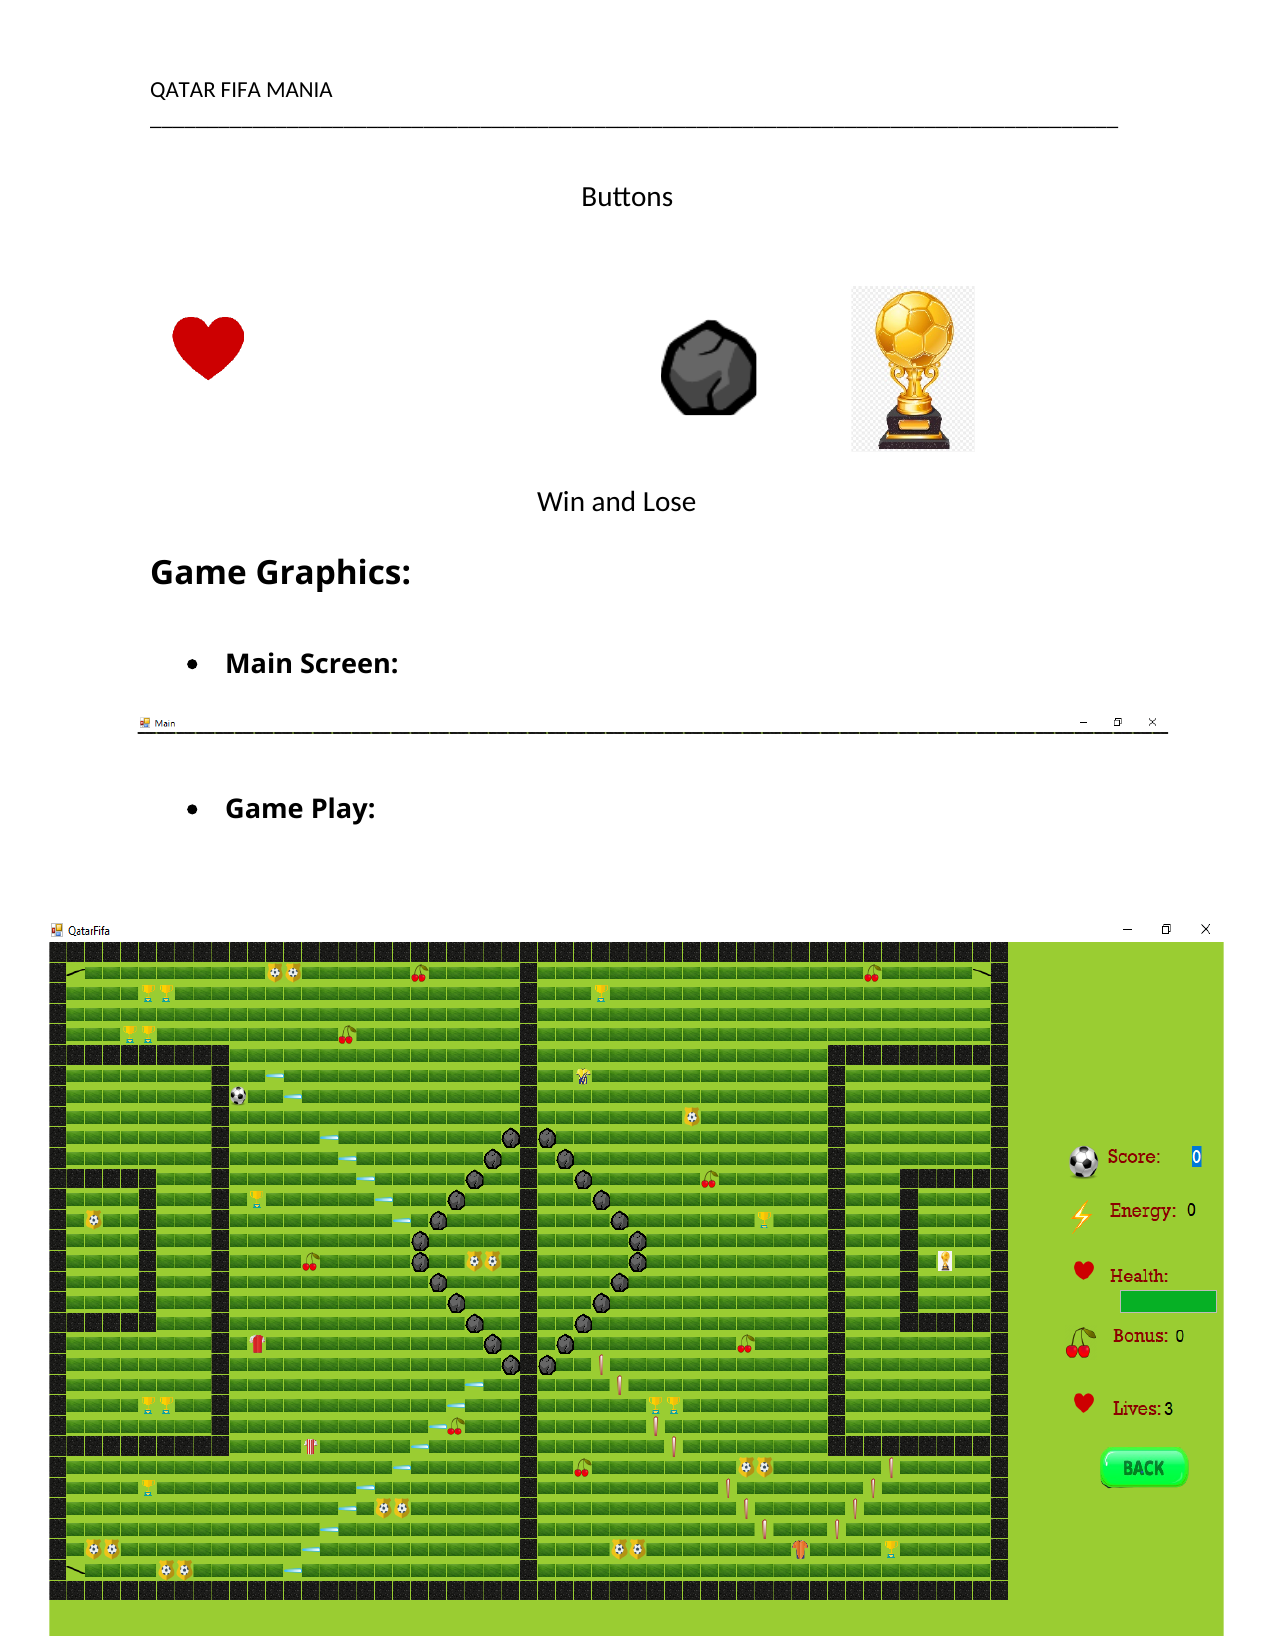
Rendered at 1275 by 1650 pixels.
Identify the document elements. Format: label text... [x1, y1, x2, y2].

subtitle Game Play: [187, 734, 1125, 827]
picture [661, 319, 757, 416]
subtitle Main Screen: [187, 645, 1125, 682]
picture [137, 714, 1169, 734]
picture [48, 919, 1222, 1635]
picture [850, 286, 976, 449]
text Buttons [300, 178, 1125, 213]
subtitle Game Graphics: [150, 549, 1125, 594]
picture [165, 308, 244, 384]
text Win and Lose [300, 483, 1125, 518]
